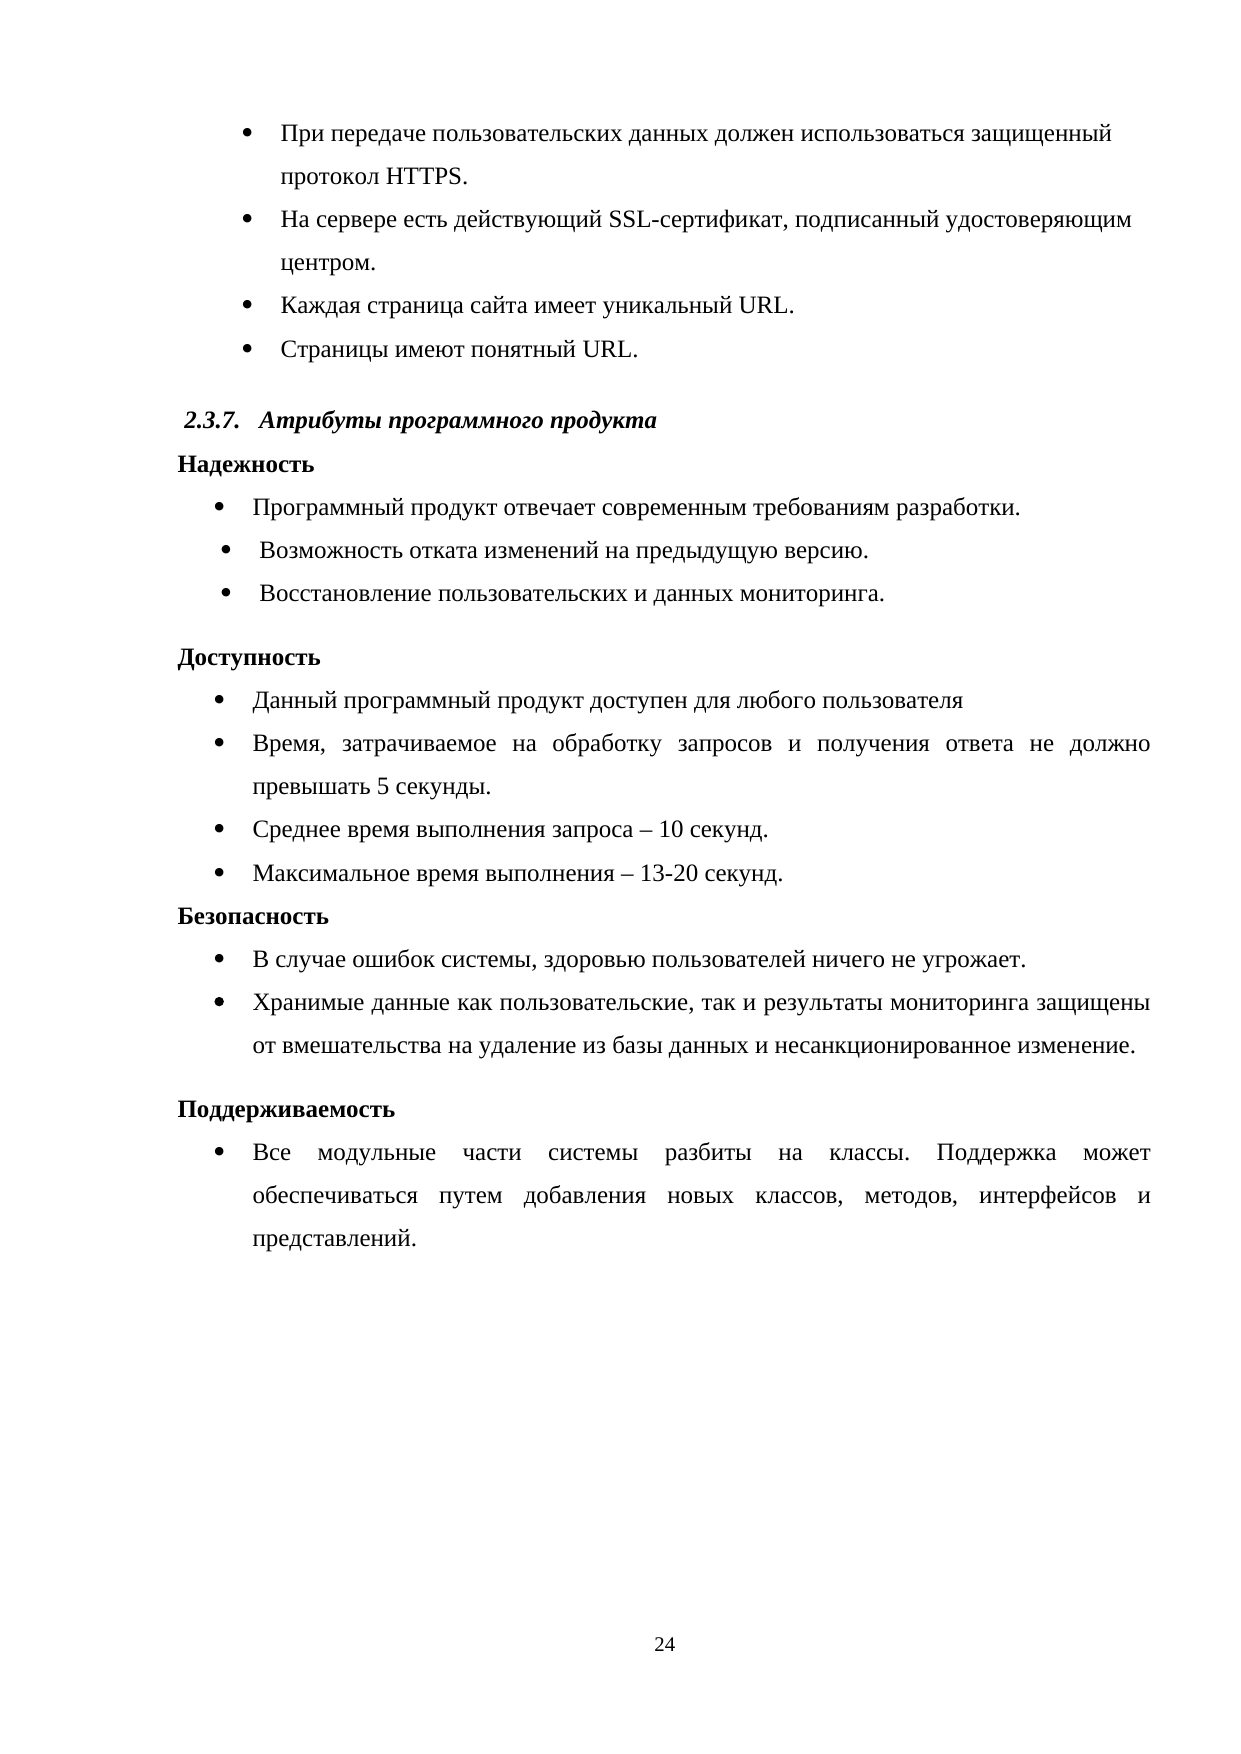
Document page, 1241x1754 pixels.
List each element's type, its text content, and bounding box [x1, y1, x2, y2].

list Хранимые данные как пользовательские, так и результаты мониторинга защищены от вмешательства на удаление из базы данных и несанкционированное изменение. [215, 987, 1152, 1059]
text Доступность [177, 642, 1152, 671]
list Все модульные части системы разбиты на классы. Поддержка может обеспечиваться путем добавления новых классов, методов, интерфейсов и представлений. [215, 1137, 1152, 1252]
list Время, затрачиваемое на обработку запросов и получения ответа не должно превышать 5 секунды. [215, 728, 1152, 800]
list Программный продукт отвечает современным требованиям разработки. [215, 492, 1152, 521]
list В случае ошибок системы, здоровью пользователей ничего не угрожает. [215, 944, 1152, 973]
list Каждая страница сайта имеет уникальный URL. [243, 291, 1152, 319]
subtitle Атрибуты программного продукта [184, 406, 1152, 434]
text Поддерживаемость [177, 1094, 1152, 1123]
list Среднее время выполнения запроса – 10 секунд. [215, 814, 1152, 843]
list Максимальное время выполнения – 13-20 секунд. [215, 858, 1152, 886]
list Данный программный продукт доступен для любого пользователя [215, 685, 1152, 714]
list Восстановление пользовательских и данных мониторинга. [222, 578, 1152, 607]
list На сервере есть действующий SSL-сертификат, подписанный удостоверяющим центром. [243, 204, 1152, 276]
text Безопасность [177, 901, 1152, 929]
list При передаче пользовательских данных должен использоваться защищенный протокол HTTPS. [243, 118, 1152, 190]
text Надежность [177, 449, 1152, 477]
list Страницы имеют понятный URL. [243, 334, 1152, 362]
list Возможность отката изменений на предыдущую версию. [222, 535, 1152, 564]
